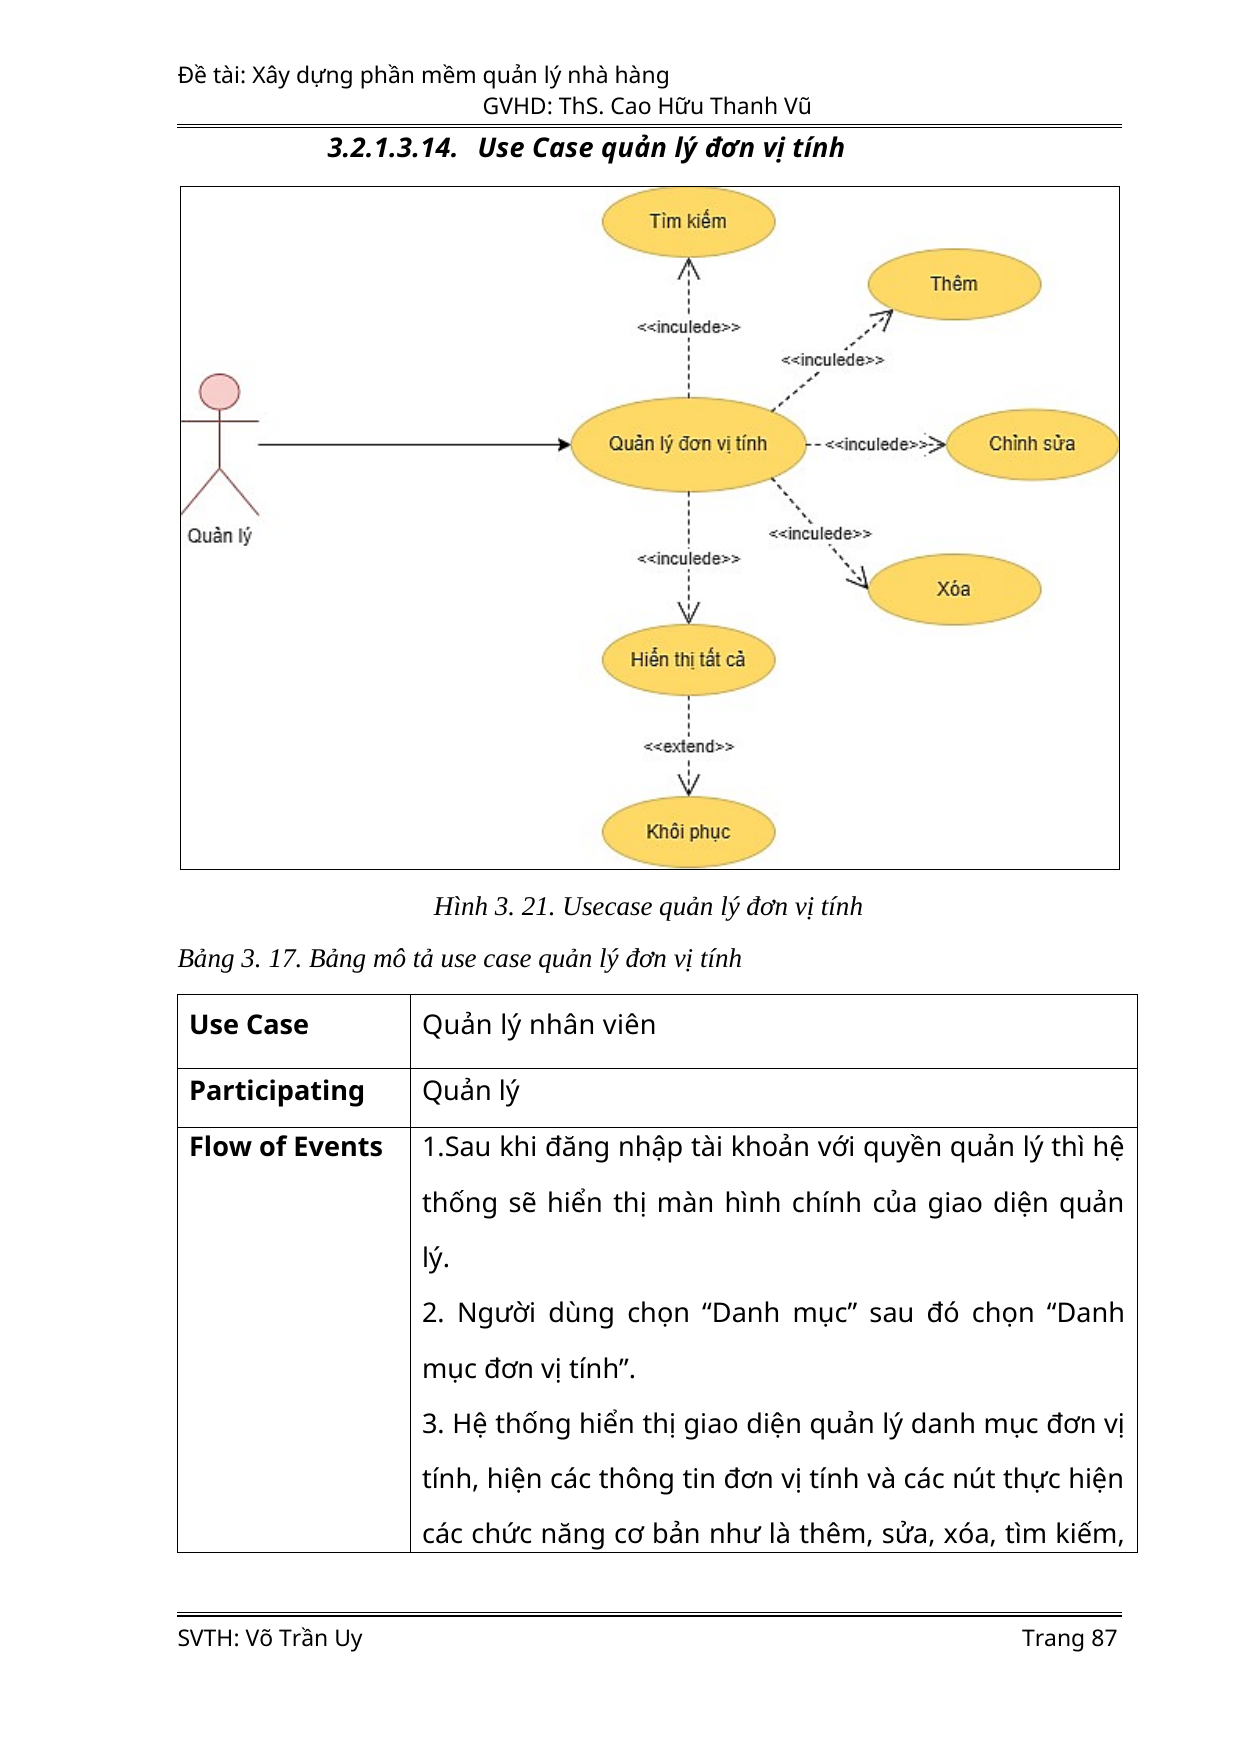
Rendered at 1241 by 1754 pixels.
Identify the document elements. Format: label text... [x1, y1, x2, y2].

table_header Use Case [178, 995, 410, 1068]
table_cell Participating [178, 1069, 410, 1127]
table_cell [411, 1128, 1137, 1552]
subtitle Use Case quản lý đơn vị tính [327, 128, 1122, 165]
picture [181, 187, 1119, 869]
table_cell Flow of Events [178, 1128, 410, 1552]
text Hình 3. 21. Usecase quản lý đơn vị tính [177, 890, 1122, 921]
table_cell Quản lý [411, 1069, 1137, 1127]
text Bảng 3. 17. Bảng mô tả use case quản lý đơn vị tính [177, 942, 1122, 973]
table_header Quản lý nhân viên [411, 995, 1137, 1068]
